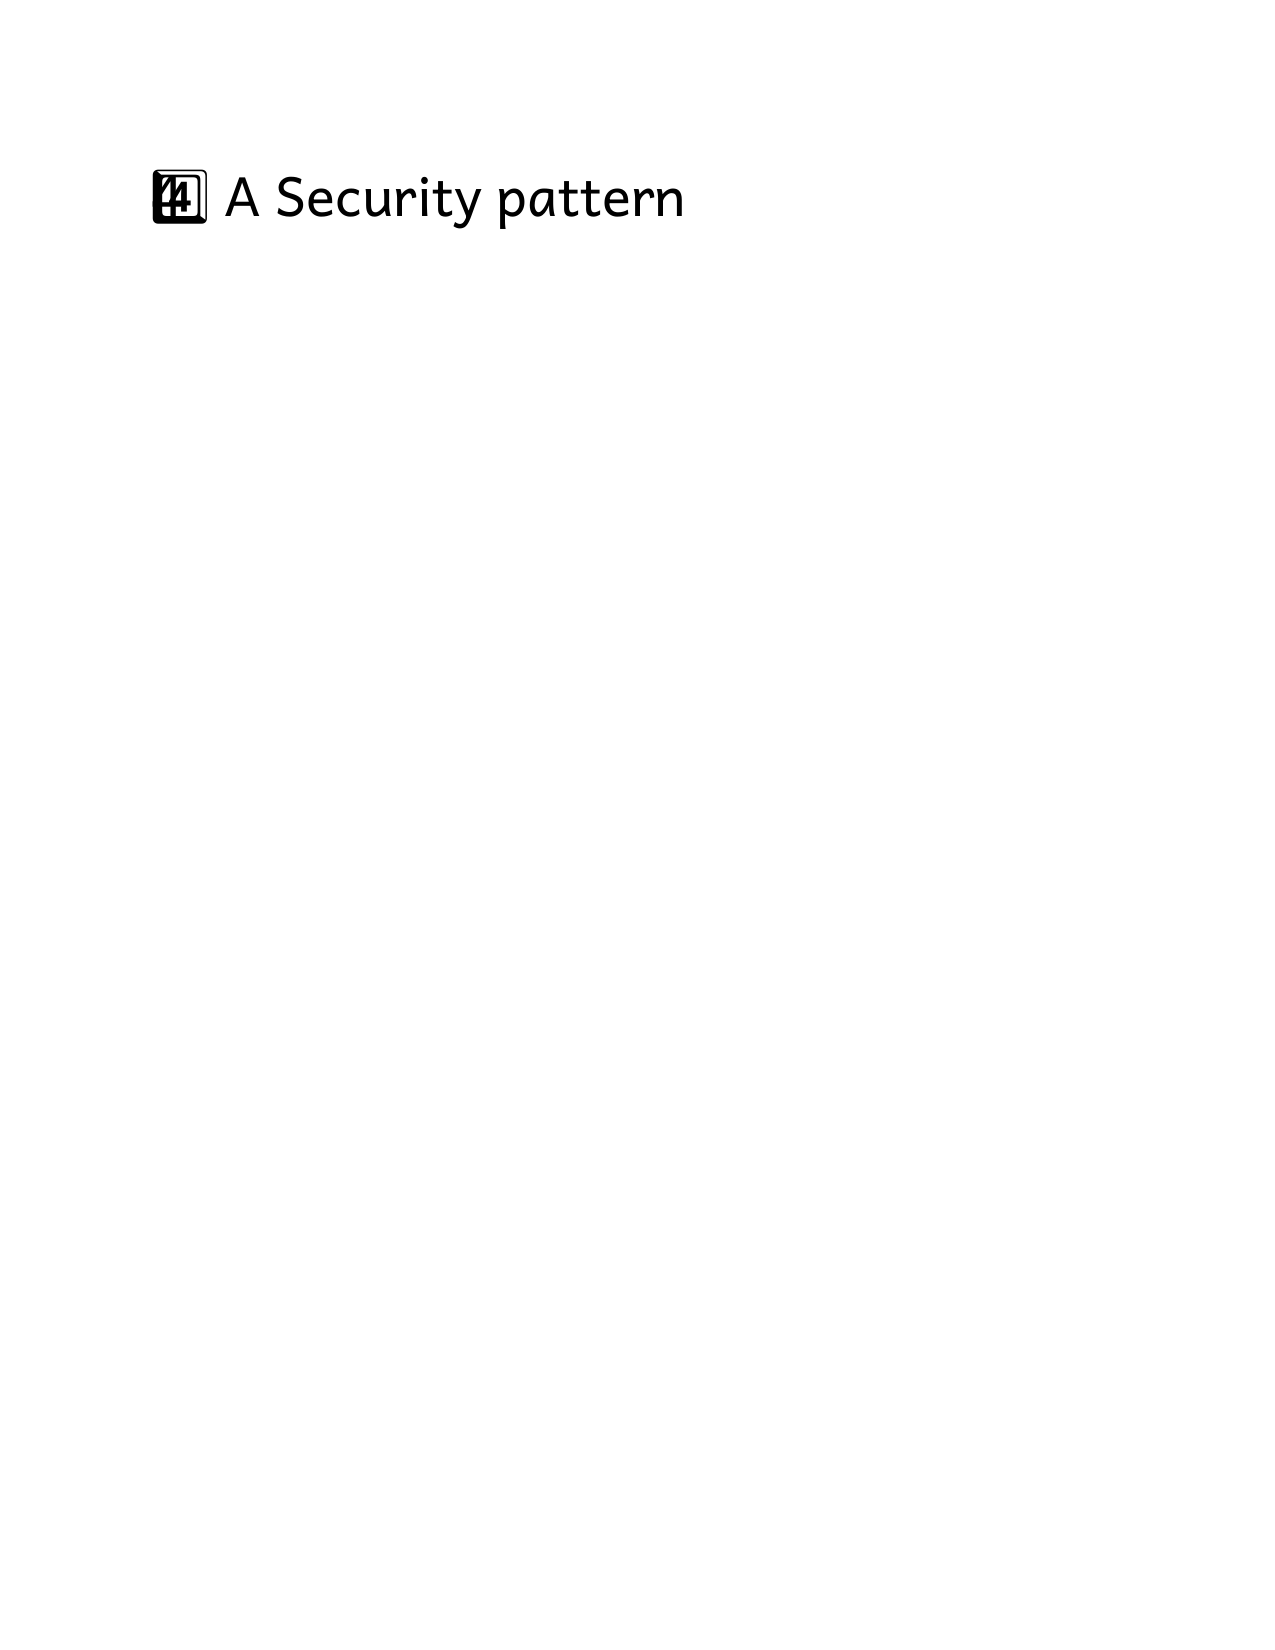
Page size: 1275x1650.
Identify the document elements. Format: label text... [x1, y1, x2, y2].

title 4️⃣ A Security pattern [150, 150, 1125, 237]
